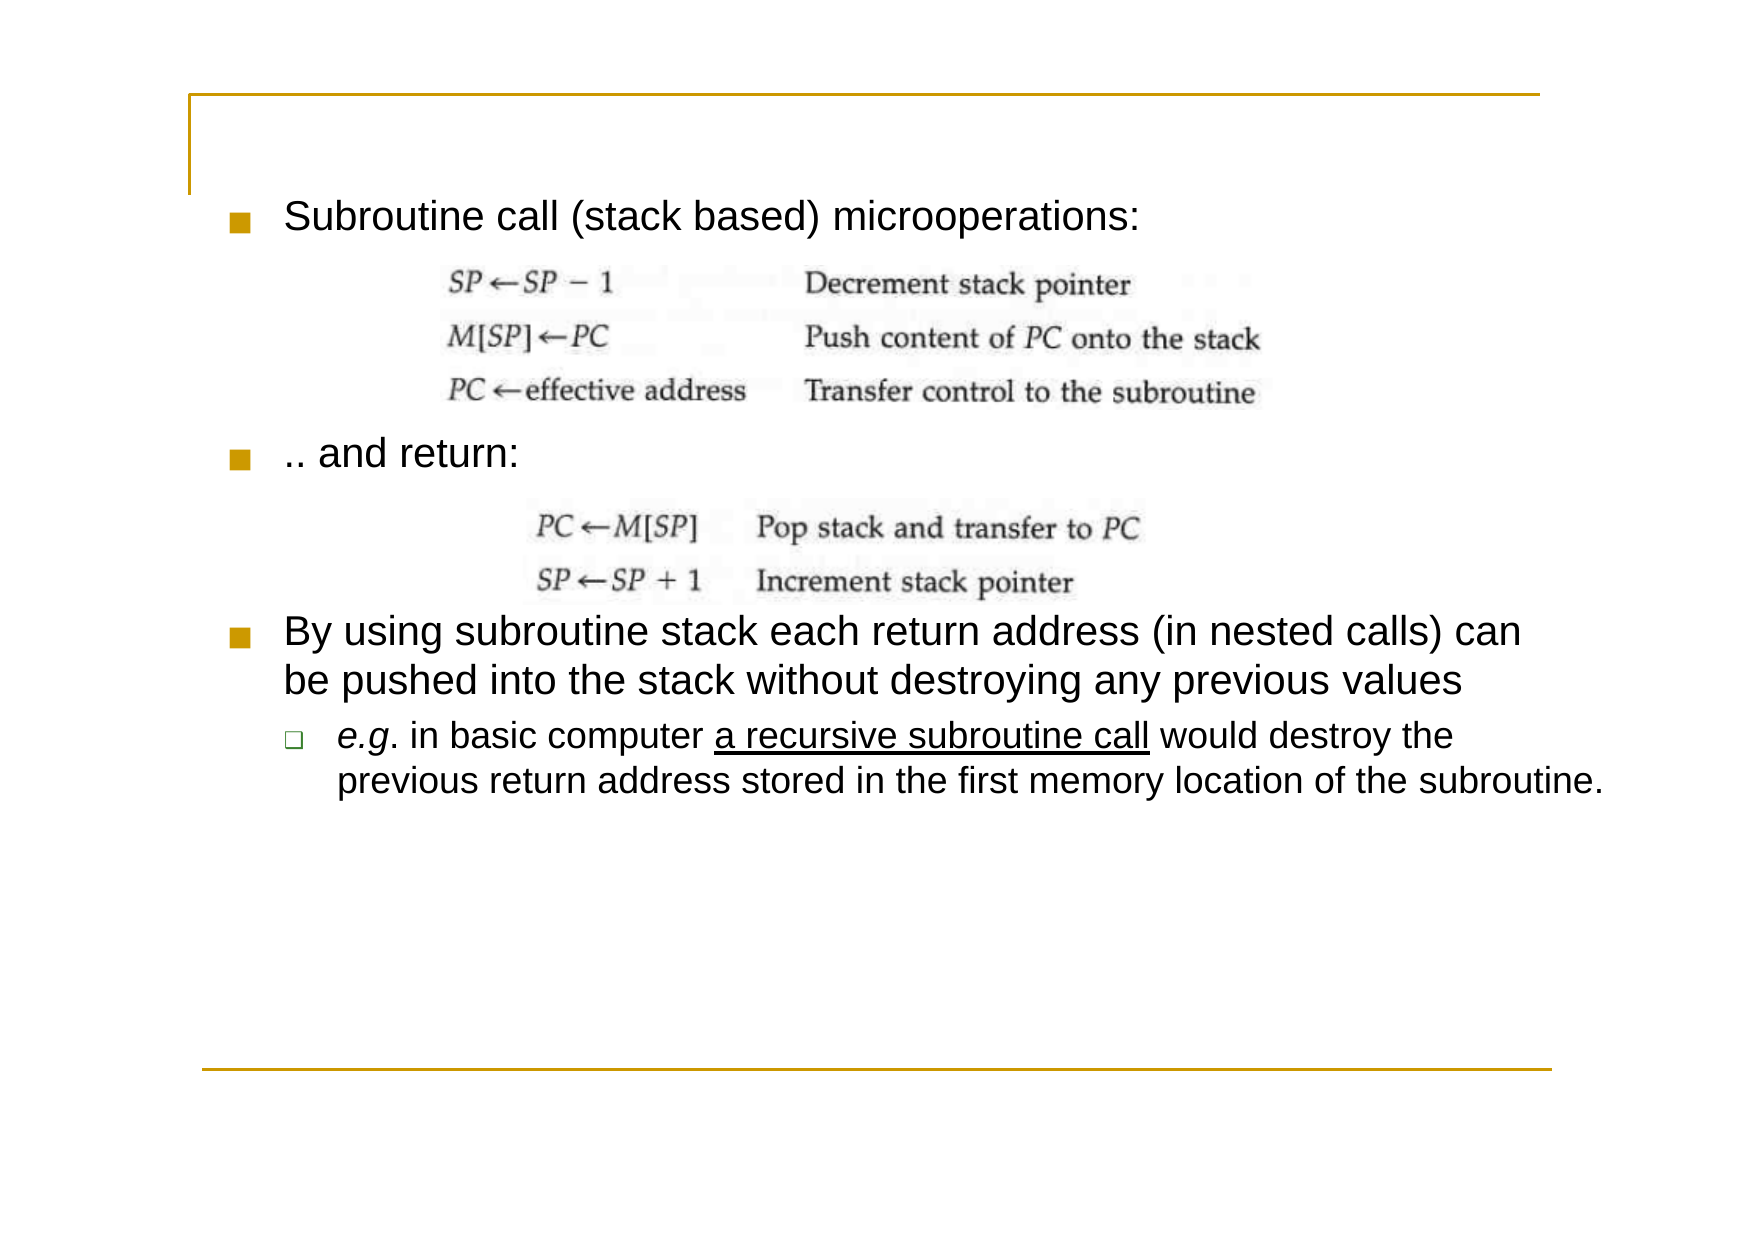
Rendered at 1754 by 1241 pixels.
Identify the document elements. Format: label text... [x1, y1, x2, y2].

list e.g. in basic computer a recursive subroutine call would destroy the previous return address stored in the first memory location of the subroutine. [283, 714, 1606, 801]
list By using subroutine stack each return address (in nested calls) can be pushed into the stack without destroying any previous values [227, 494, 1579, 703]
picture [522, 498, 1147, 605]
picture [440, 265, 1273, 410]
list Subroutine call (stack based) microoperations: [227, 191, 1618, 239]
